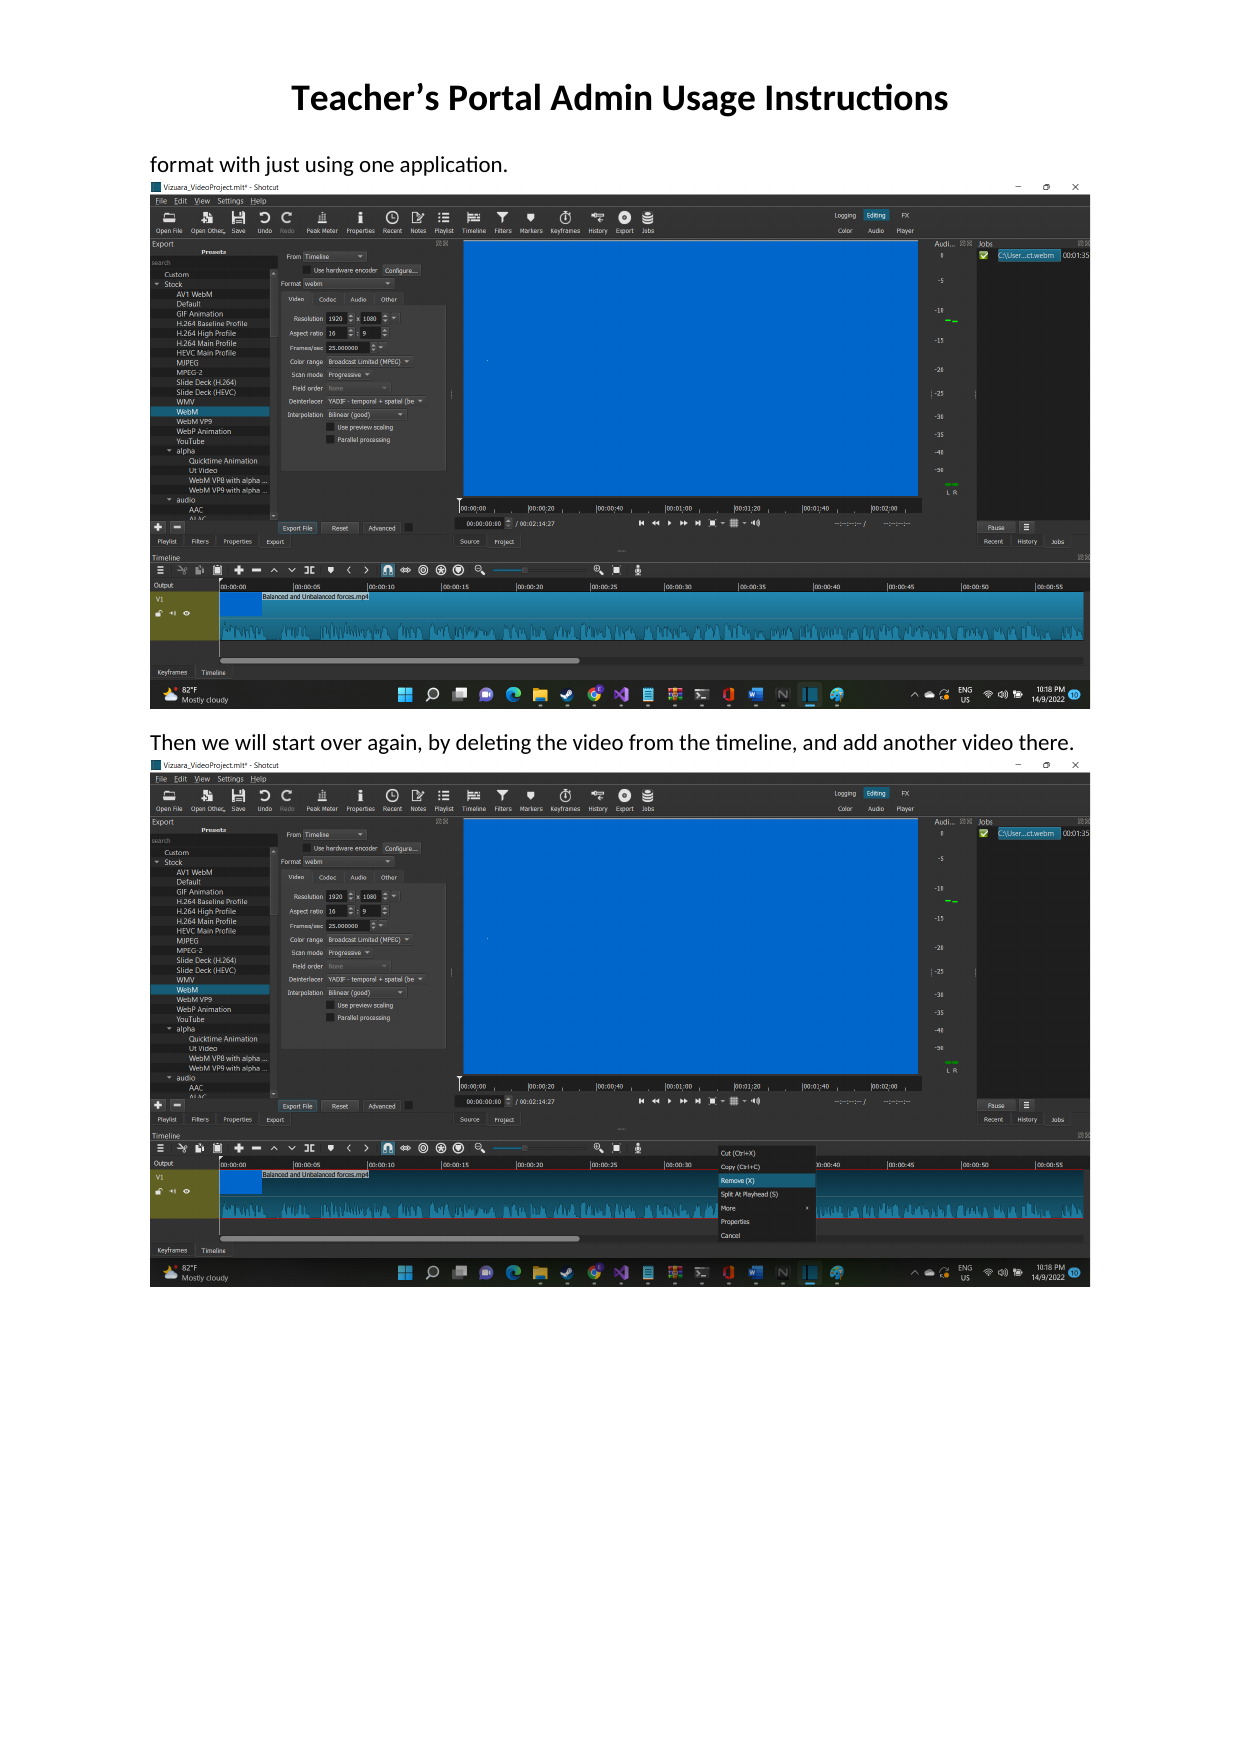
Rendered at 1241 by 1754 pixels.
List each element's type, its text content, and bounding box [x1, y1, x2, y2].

picture [150, 180, 1091, 709]
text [150, 150, 1090, 180]
picture [150, 758, 1091, 1287]
text Then we will start over again, by deleting the video from the timeline, and add another video there. [150, 728, 1090, 758]
